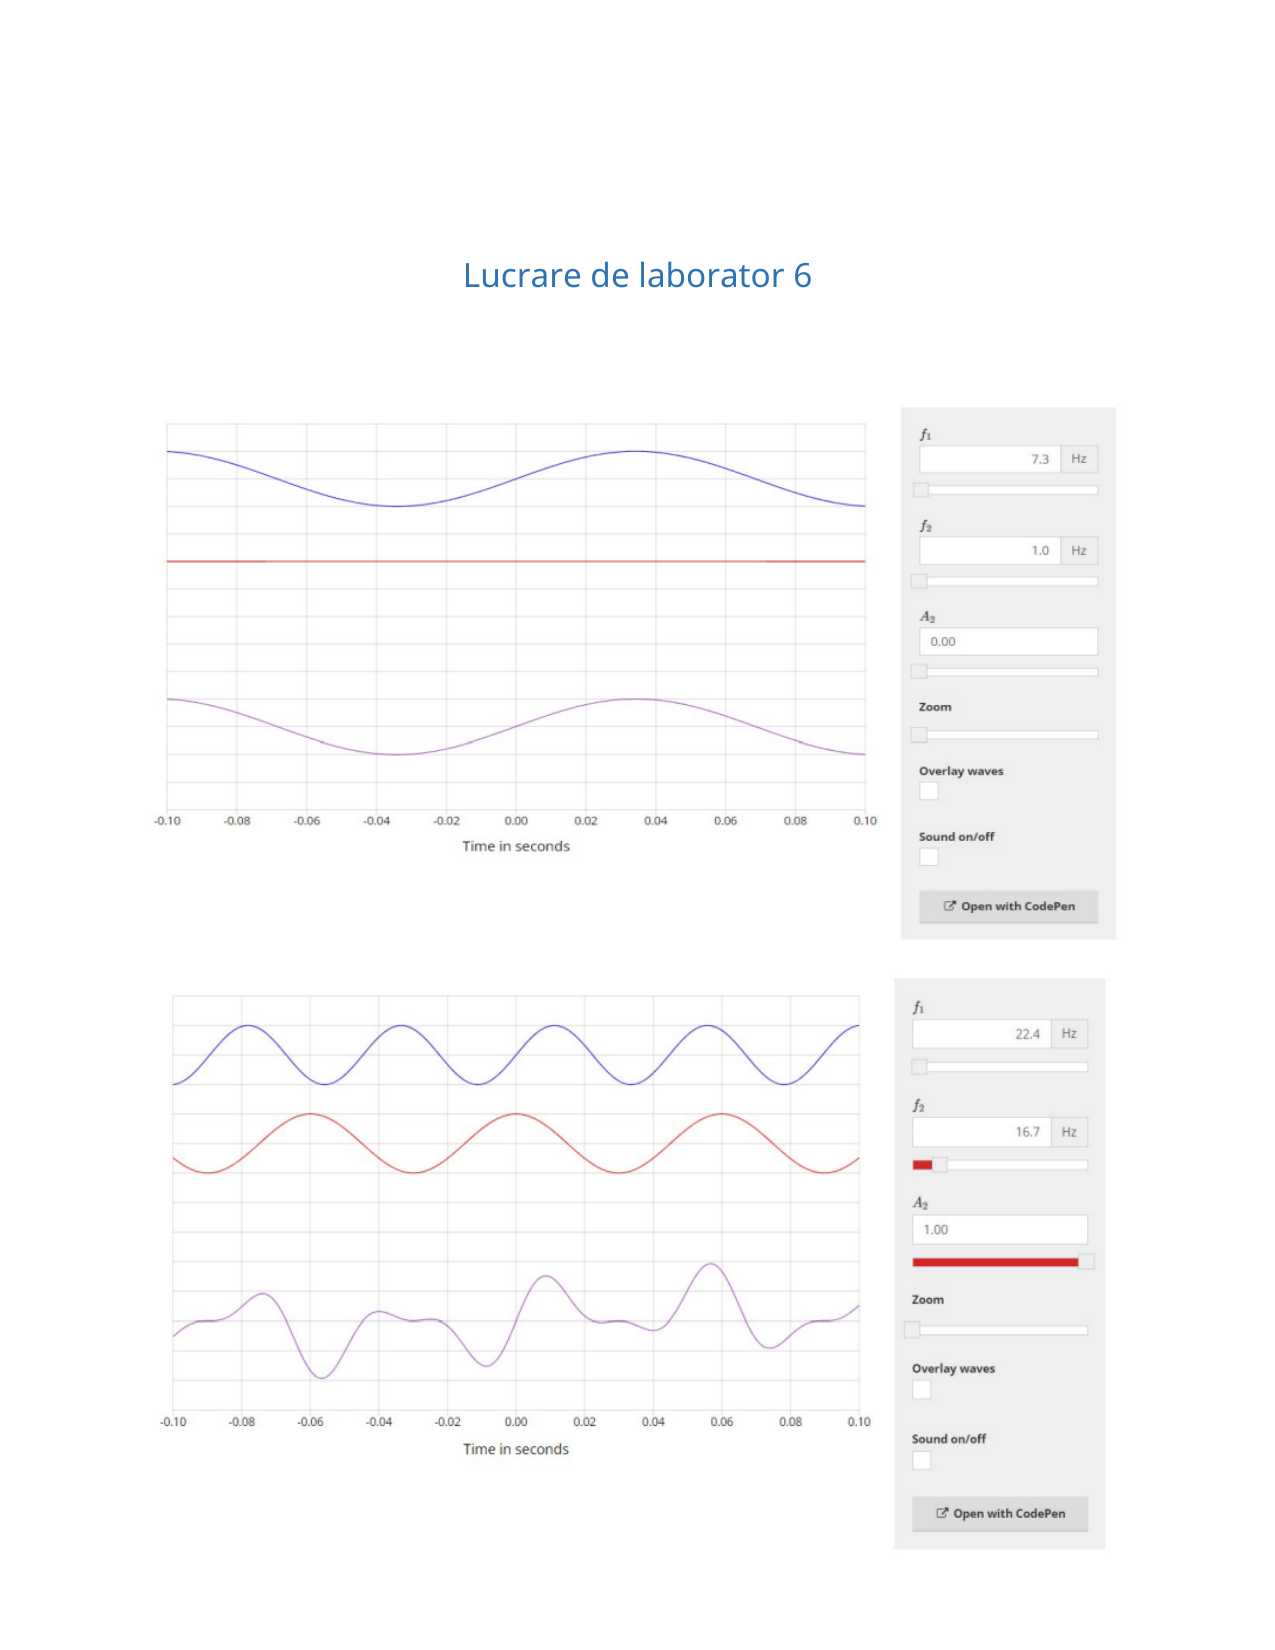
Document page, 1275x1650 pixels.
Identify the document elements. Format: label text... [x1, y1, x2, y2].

subtitle Lucrare de laborator 6 [150, 252, 1125, 297]
picture [150, 965, 1125, 1559]
picture [150, 394, 1125, 945]
